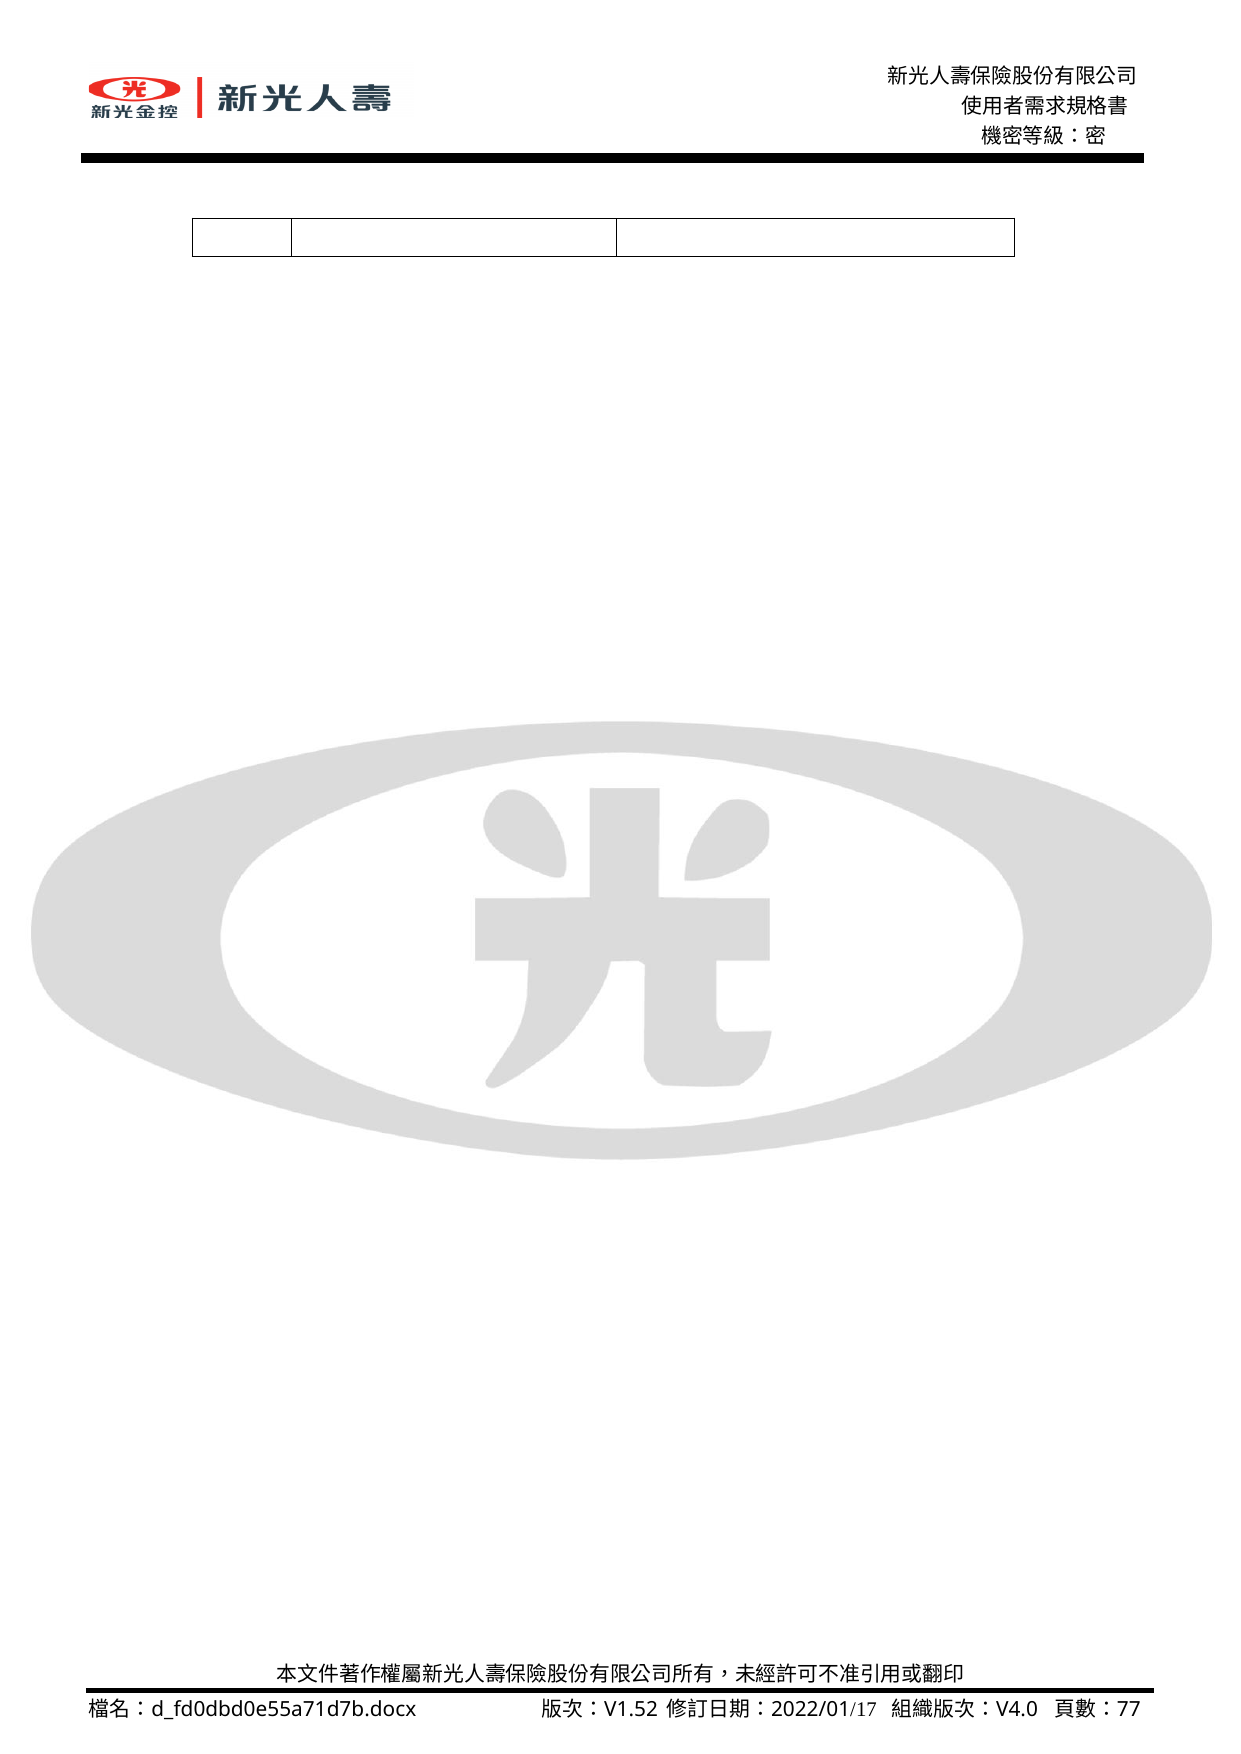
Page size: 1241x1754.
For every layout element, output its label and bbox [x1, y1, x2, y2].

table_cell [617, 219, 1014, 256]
picture [88, 61, 414, 118]
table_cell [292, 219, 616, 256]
picture [25, 713, 1215, 1166]
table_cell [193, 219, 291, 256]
